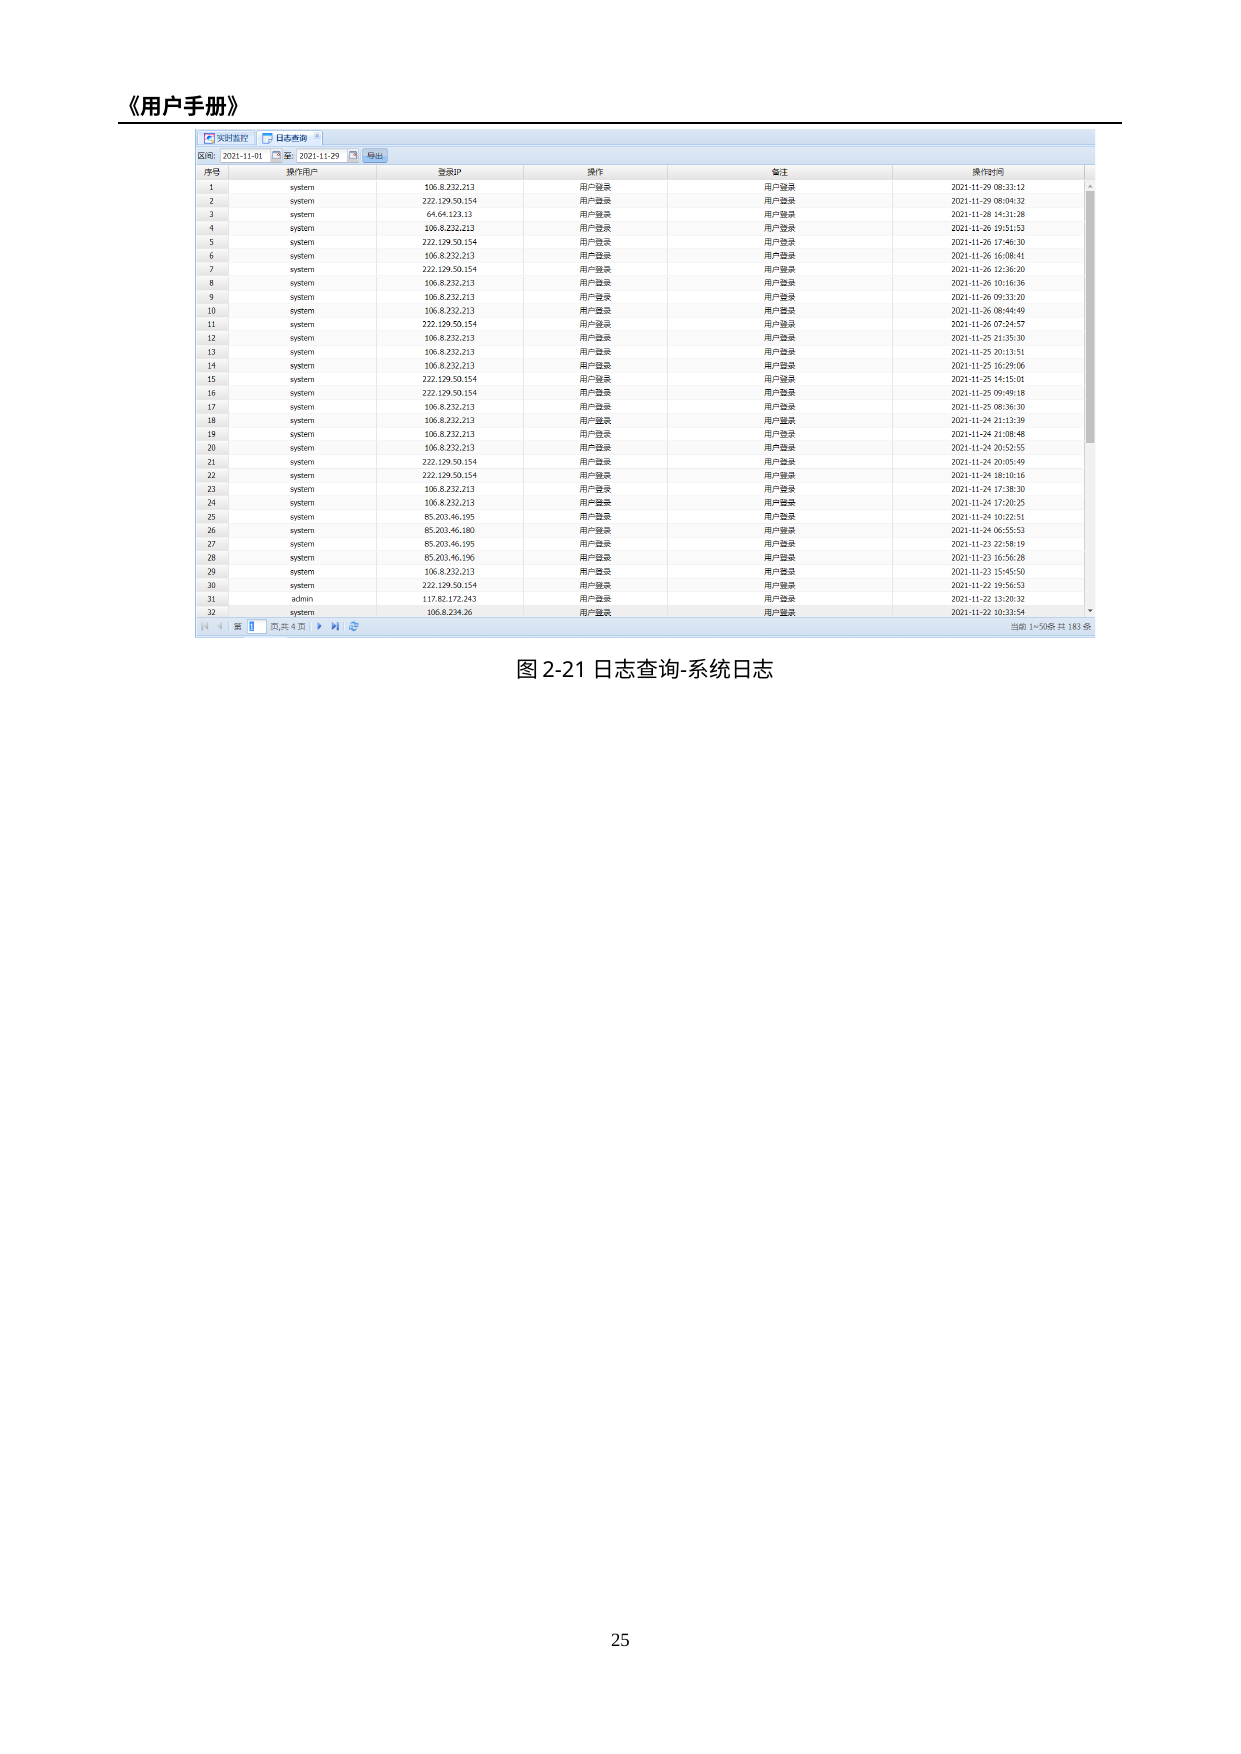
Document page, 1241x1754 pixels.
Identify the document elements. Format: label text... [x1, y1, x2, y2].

picture [195, 129, 1096, 638]
text 图2-21 日志查询-系统日志 [118, 651, 1122, 685]
